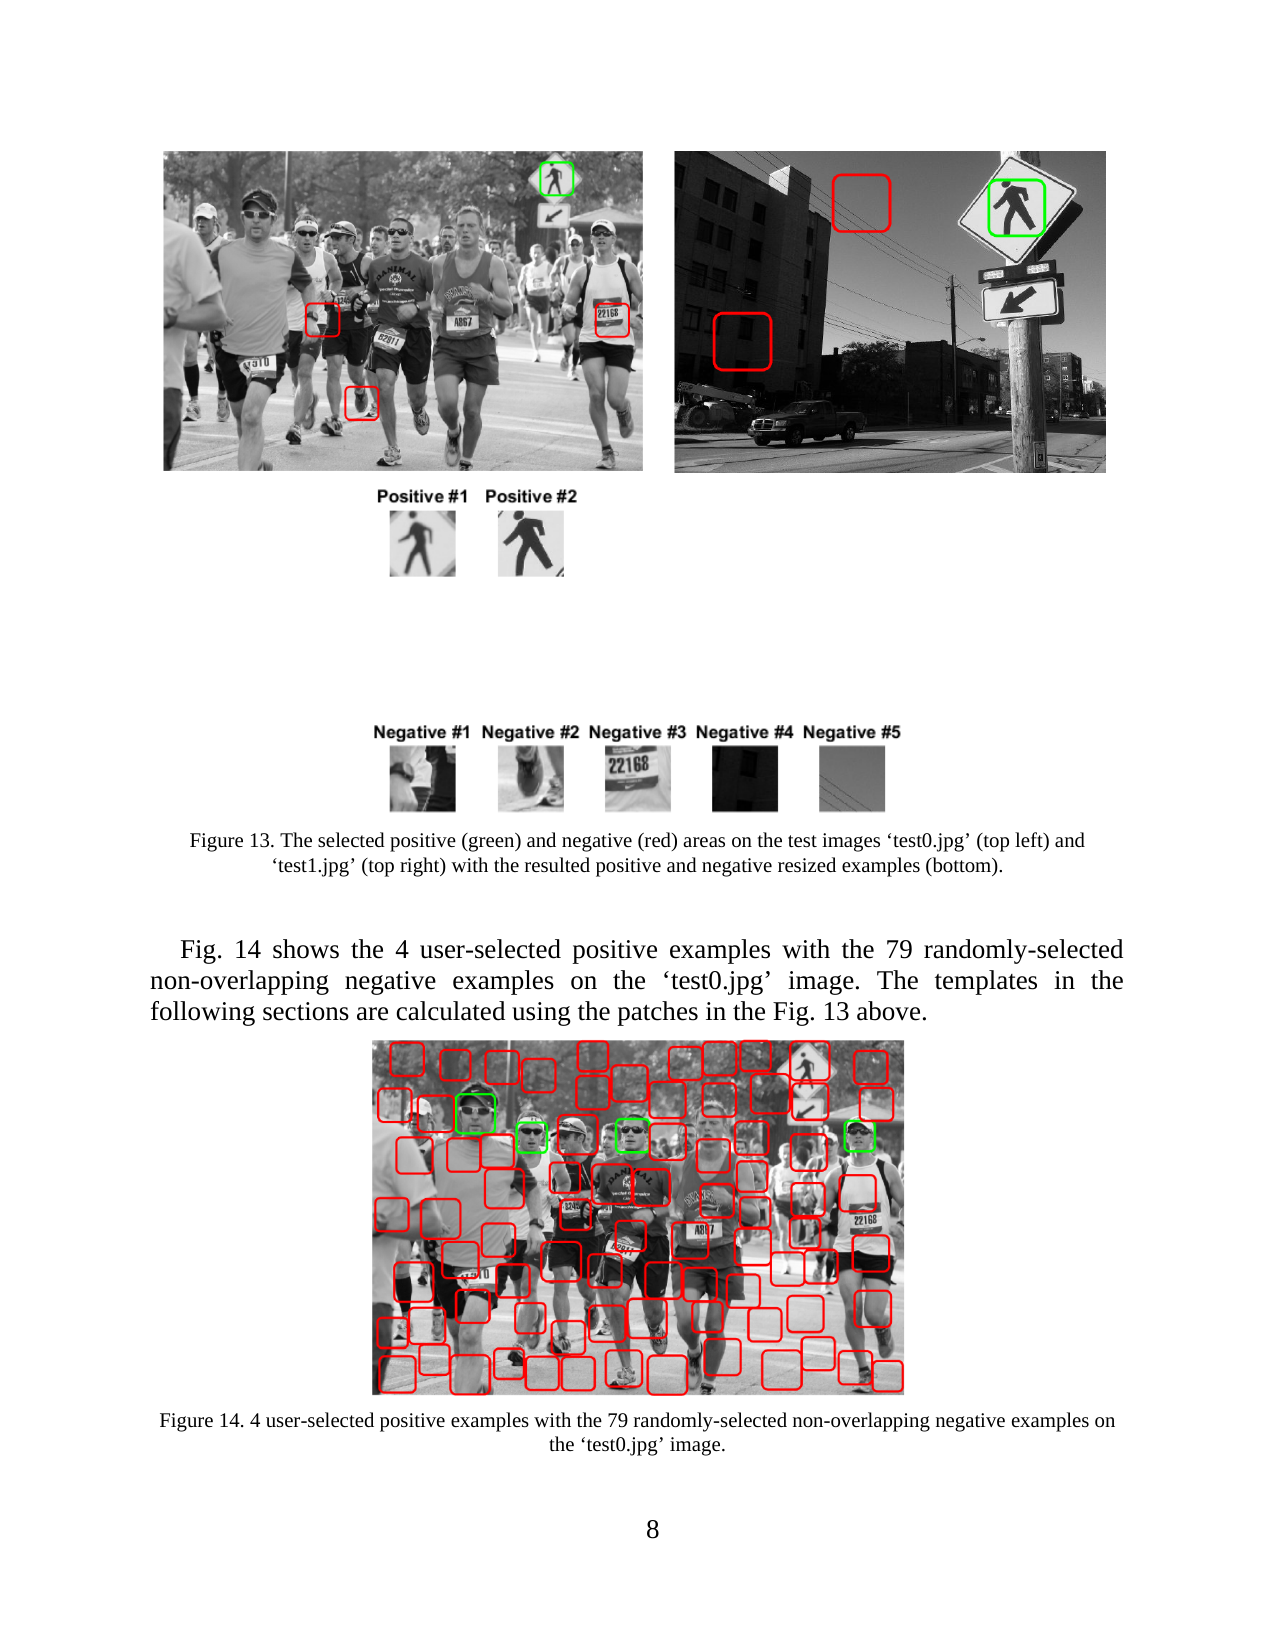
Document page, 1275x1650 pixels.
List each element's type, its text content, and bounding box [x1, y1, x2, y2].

table_header [654, 150, 1125, 487]
picture [370, 1038, 905, 1396]
picture [161, 150, 644, 473]
text Fig. 14 shows the 4 user-selected positive examples with the 79 randomly-selected non-overlapping negative examples on the ‘test0.jpg’ image. The templates in the following sections are calculated using the patches in the Fig. 13 above. [150, 933, 1125, 1026]
table_header [150, 150, 654, 487]
picture [371, 486, 904, 816]
picture [672, 150, 1107, 474]
text Figure 13. The selected positive (green) and negative (red) areas on the test images ‘test0.jpg’ (top left) and ‘test1.jpg’ (top right) with the resulted positive and negative resized examples (bottom). [150, 828, 1125, 877]
text Figure 14. 4 user-selected positive examples with the 79 randomly-selected non-overlapping negative examples on the ‘test0.jpg’ image. [150, 1408, 1125, 1456]
